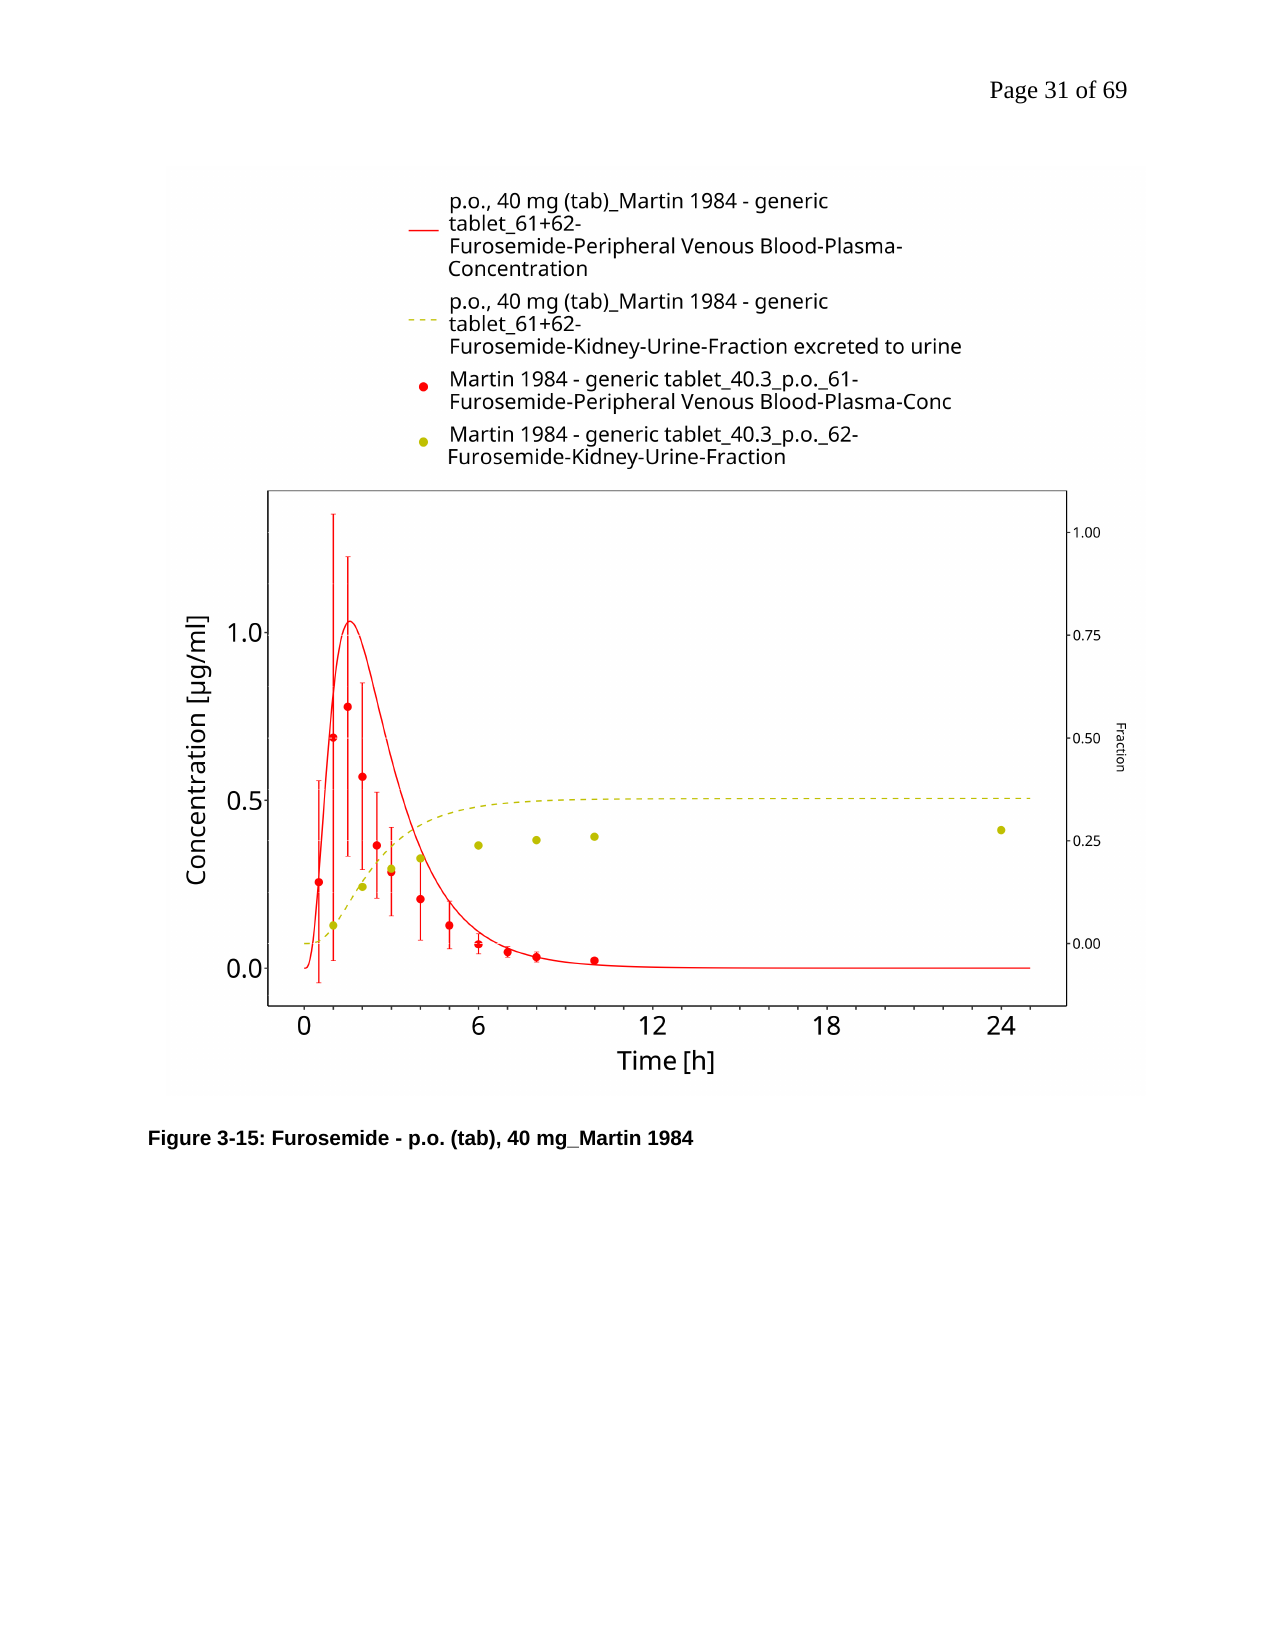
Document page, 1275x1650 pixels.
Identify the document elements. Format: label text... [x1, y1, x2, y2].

text Figure 3-15: Furosemide - p.o. (tab), 40 mg_Martin 1984 [148, 1126, 1127, 1150]
picture [166, 166, 1146, 1096]
